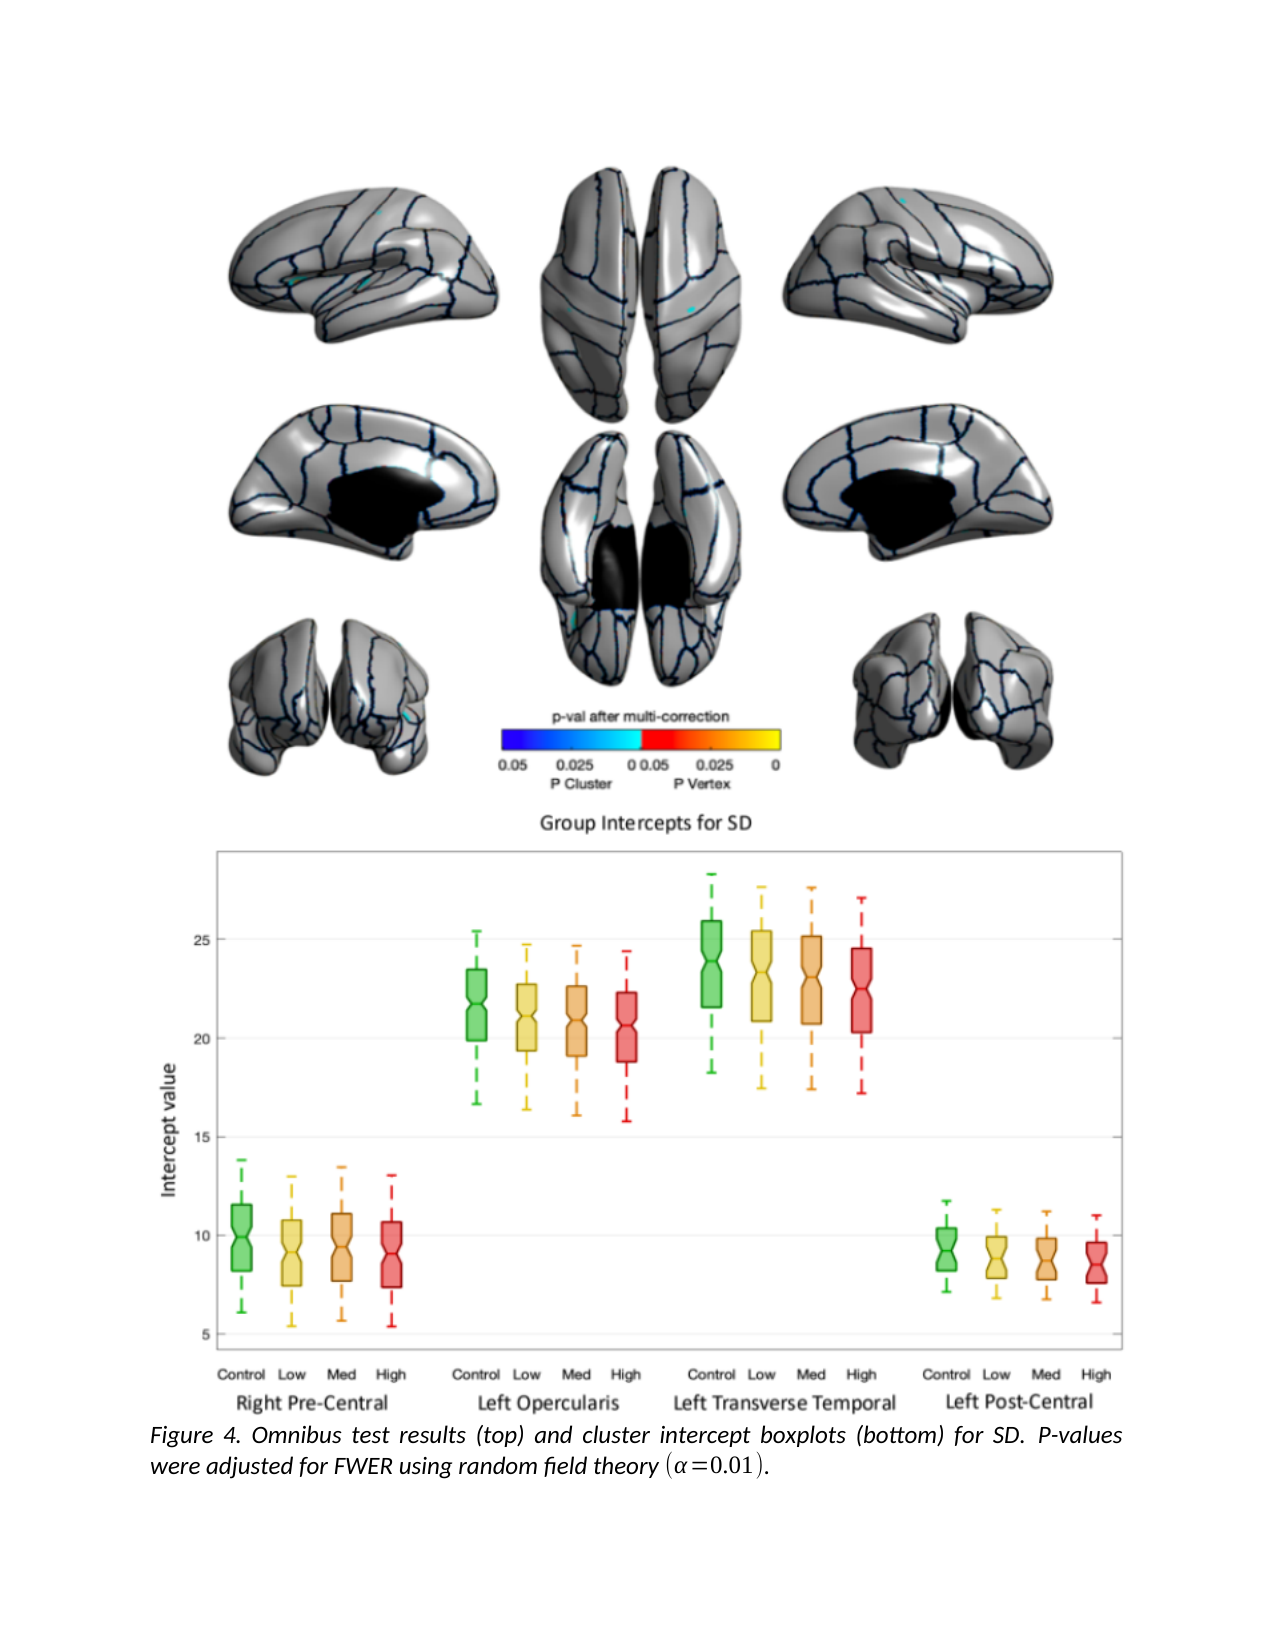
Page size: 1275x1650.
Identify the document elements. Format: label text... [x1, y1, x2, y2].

text Figure 4. Omnibus test results (top) and cluster intercept boxplots (bottom) for SD. P-values were adjusted for FWER using random field theory . [150, 1419, 1125, 1481]
